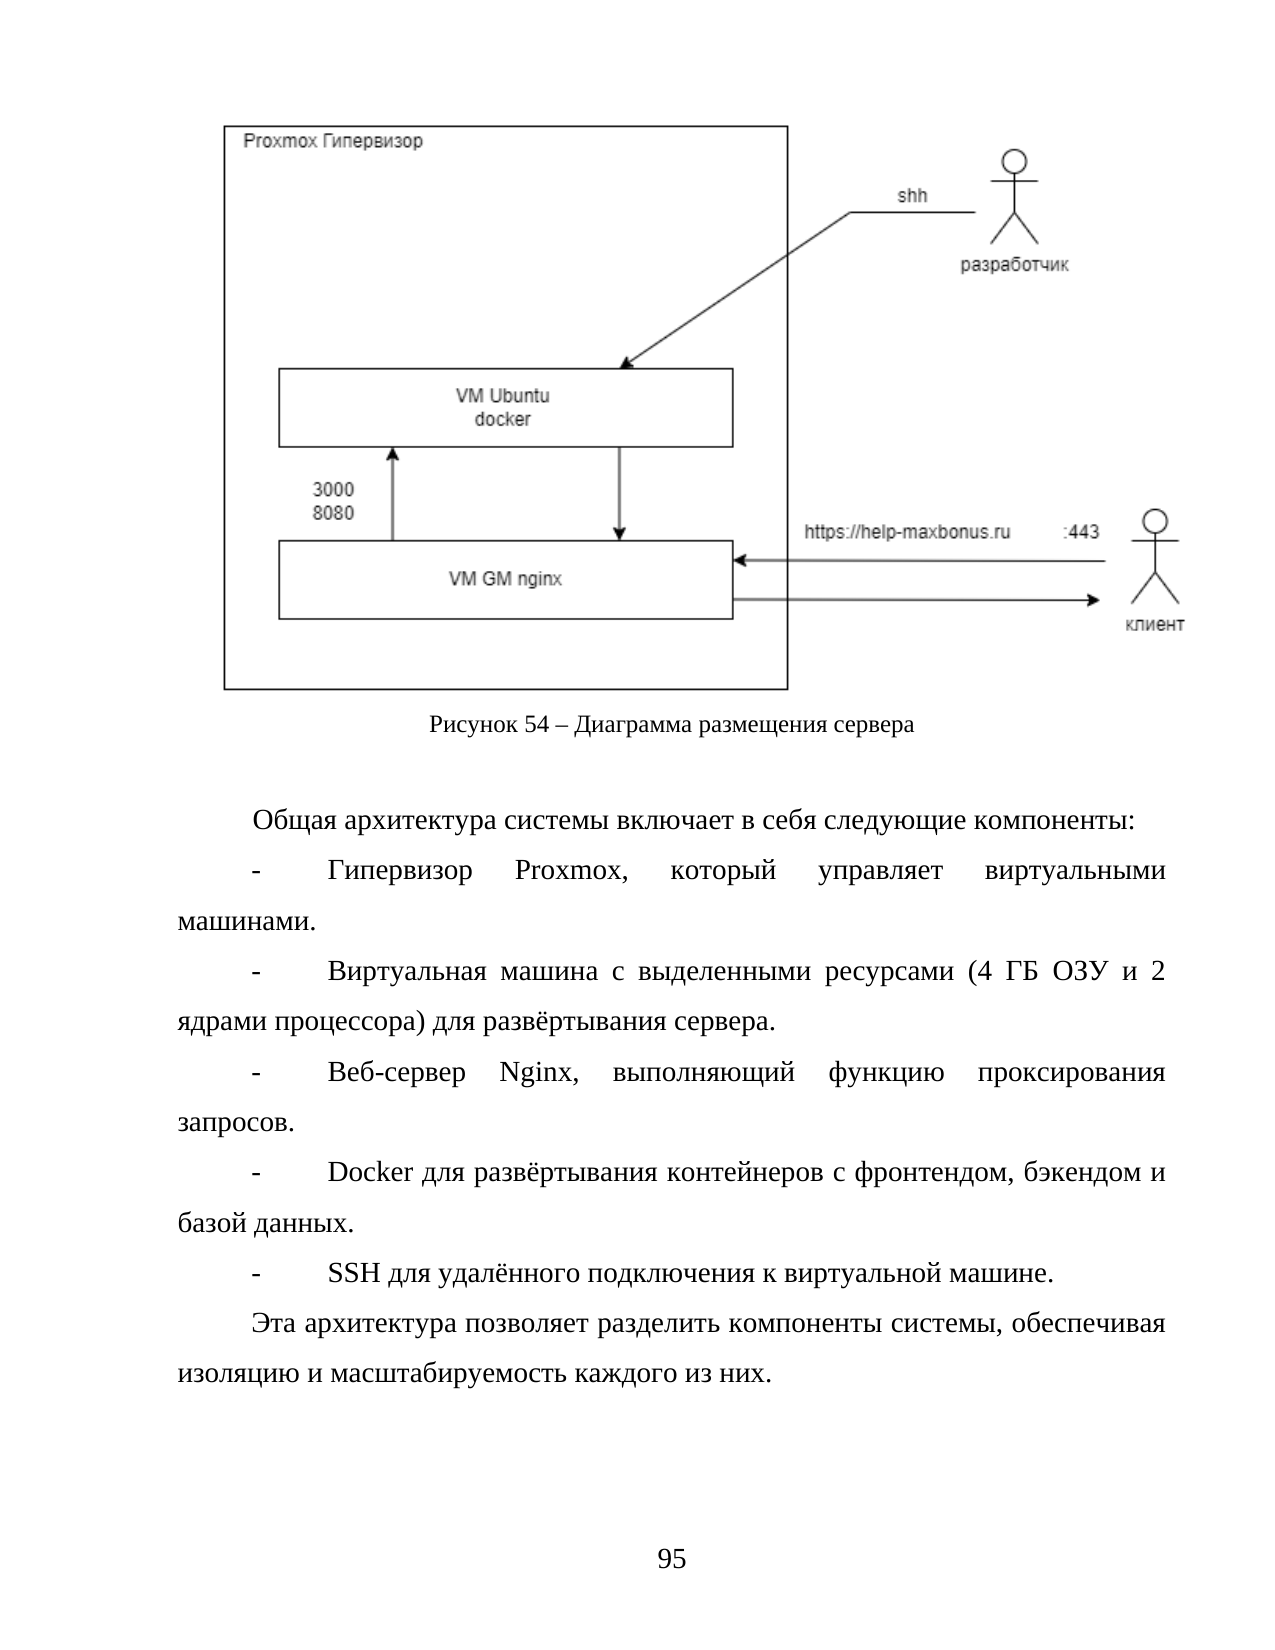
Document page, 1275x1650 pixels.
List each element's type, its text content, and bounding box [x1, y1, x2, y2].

text Рисунок 54 – Диаграмма размещения сервера [177, 709, 1167, 737]
list Веб-сервер Nginx, выполняющий функцию проксирования запросов. [177, 1054, 1167, 1138]
list Docker для развёртывания контейнеров с фронтендом, бэкендом и базой данных. [177, 1154, 1167, 1238]
text Общая архитектура системы включает в себя следующие компоненты: [177, 802, 1167, 836]
list Виртуальная машина с выделенными ресурсами (4 ГБ ОЗУ и 2 ядрами процессора) для развёртывания сервера. [177, 953, 1167, 1037]
text Эта архитектура позволяет разделить компоненты системы, обеспечивая изоляцию и масштабируемость каждого из них. [177, 1305, 1167, 1389]
list Гипервизор Proxmox, который управляет виртуальными машинами. [177, 852, 1167, 936]
picture [177, 118, 1186, 692]
list SSH для удалённого подключения к виртуальной машине. [177, 1255, 1167, 1288]
